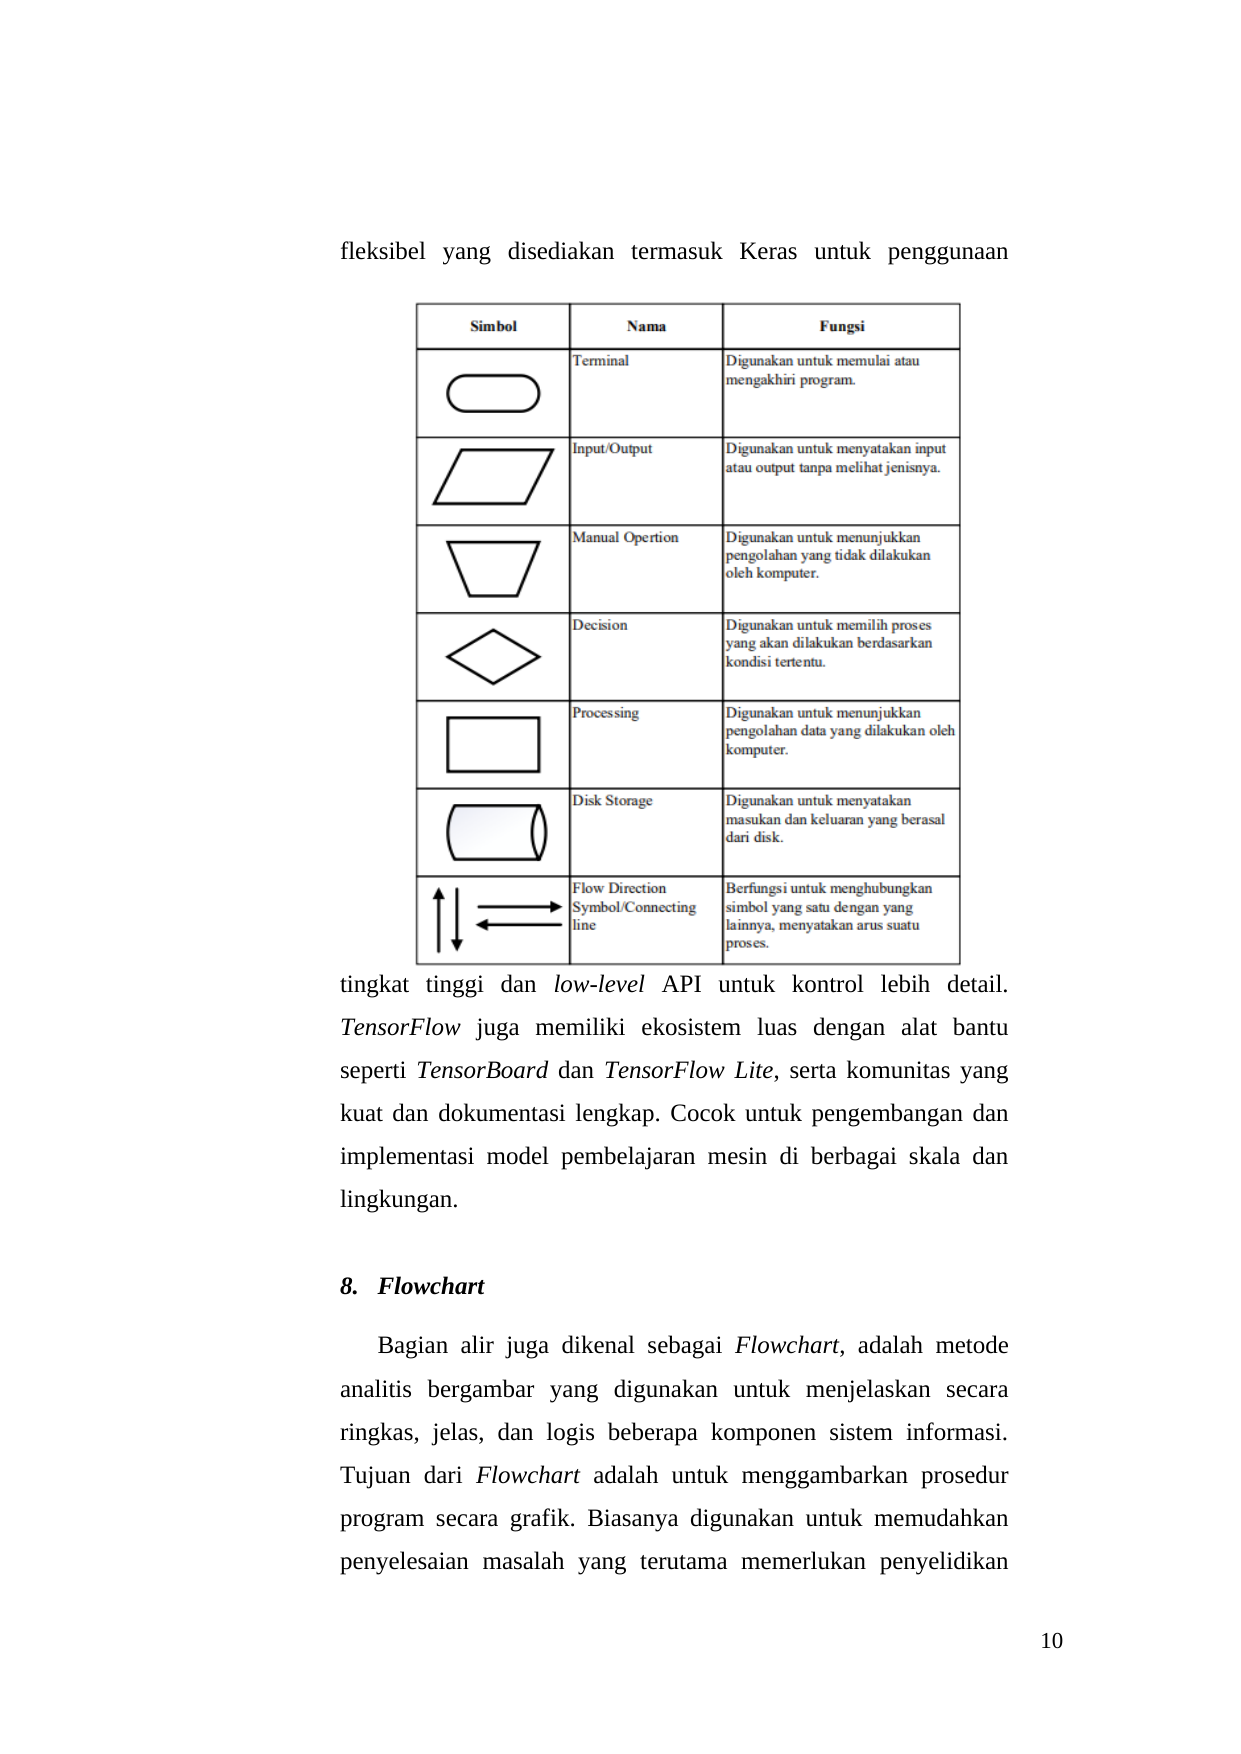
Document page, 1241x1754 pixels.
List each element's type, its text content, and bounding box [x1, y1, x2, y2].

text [340, 236, 1009, 1213]
picture [412, 298, 966, 969]
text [340, 1331, 1009, 1575]
list Flowchart [340, 1271, 1063, 1299]
